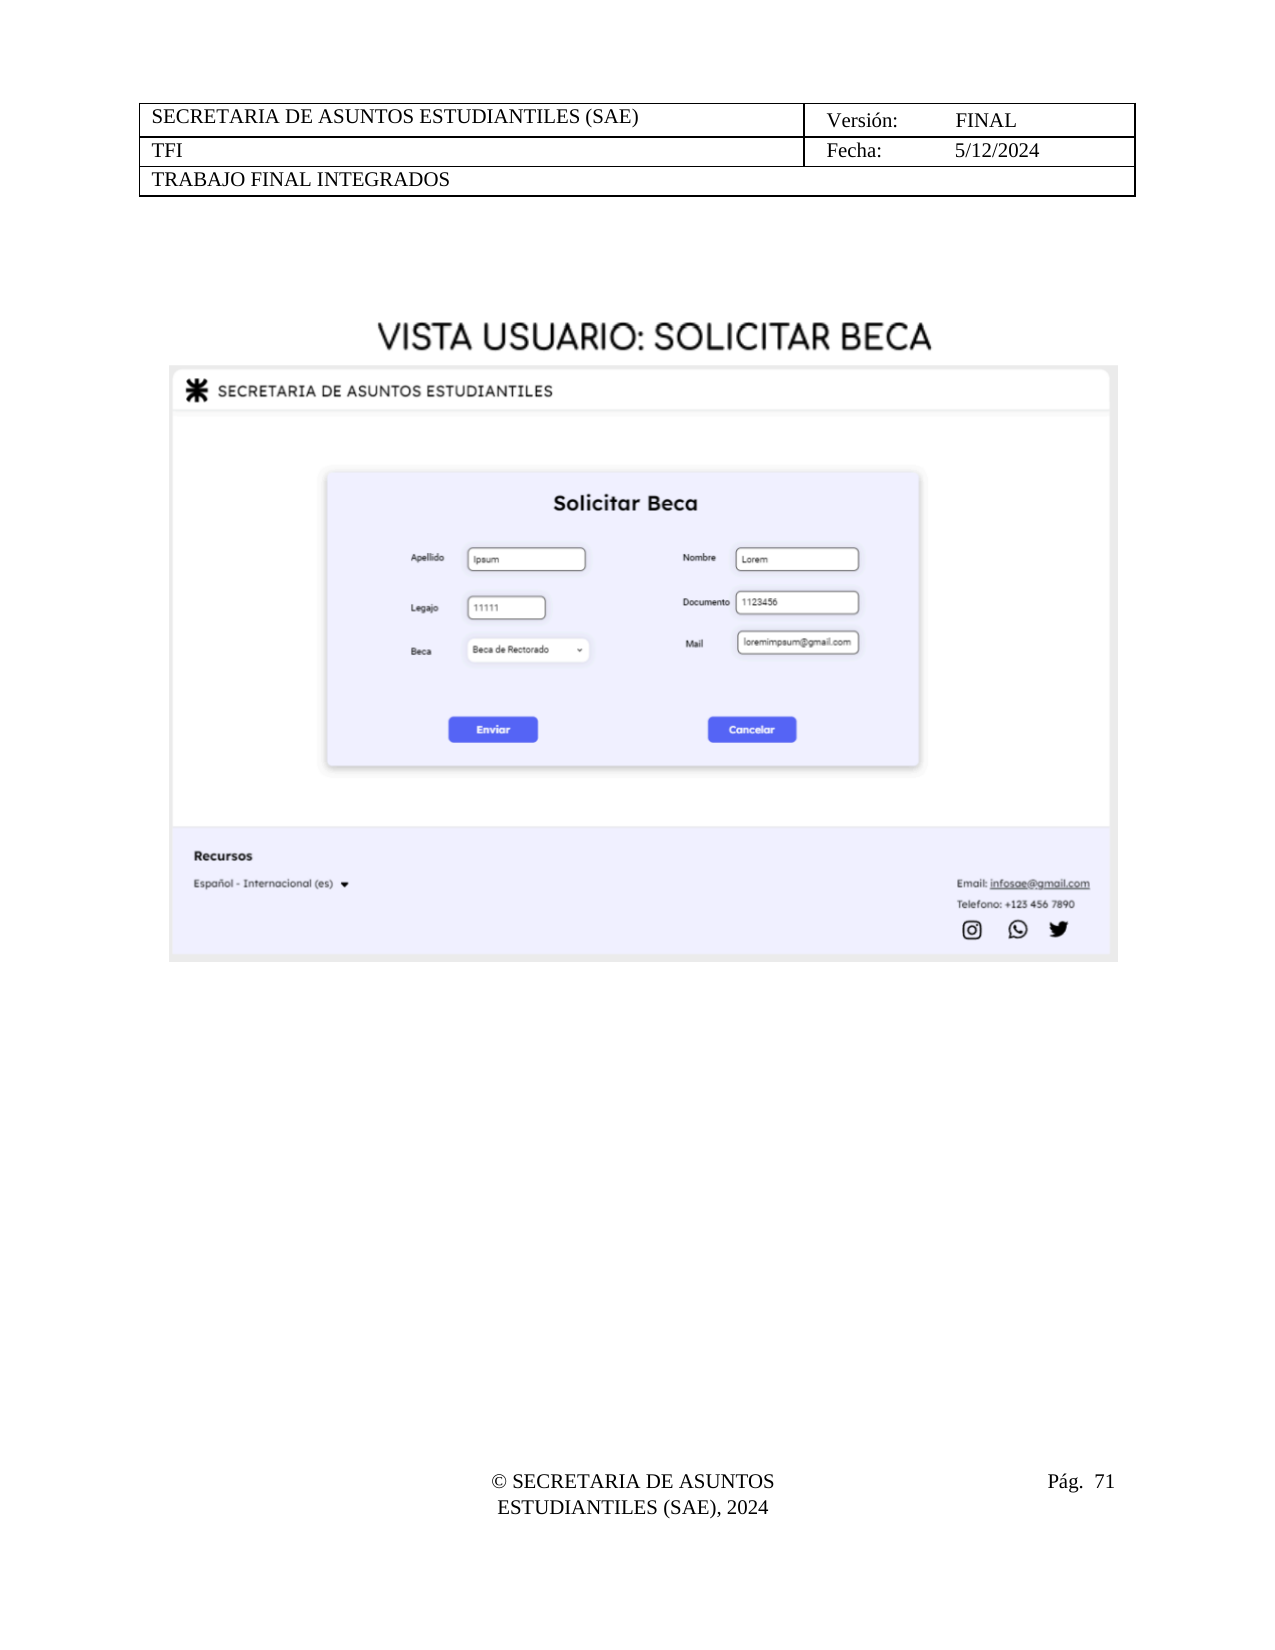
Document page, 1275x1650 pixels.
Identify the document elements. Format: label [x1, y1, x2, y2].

picture [150, 300, 1125, 970]
